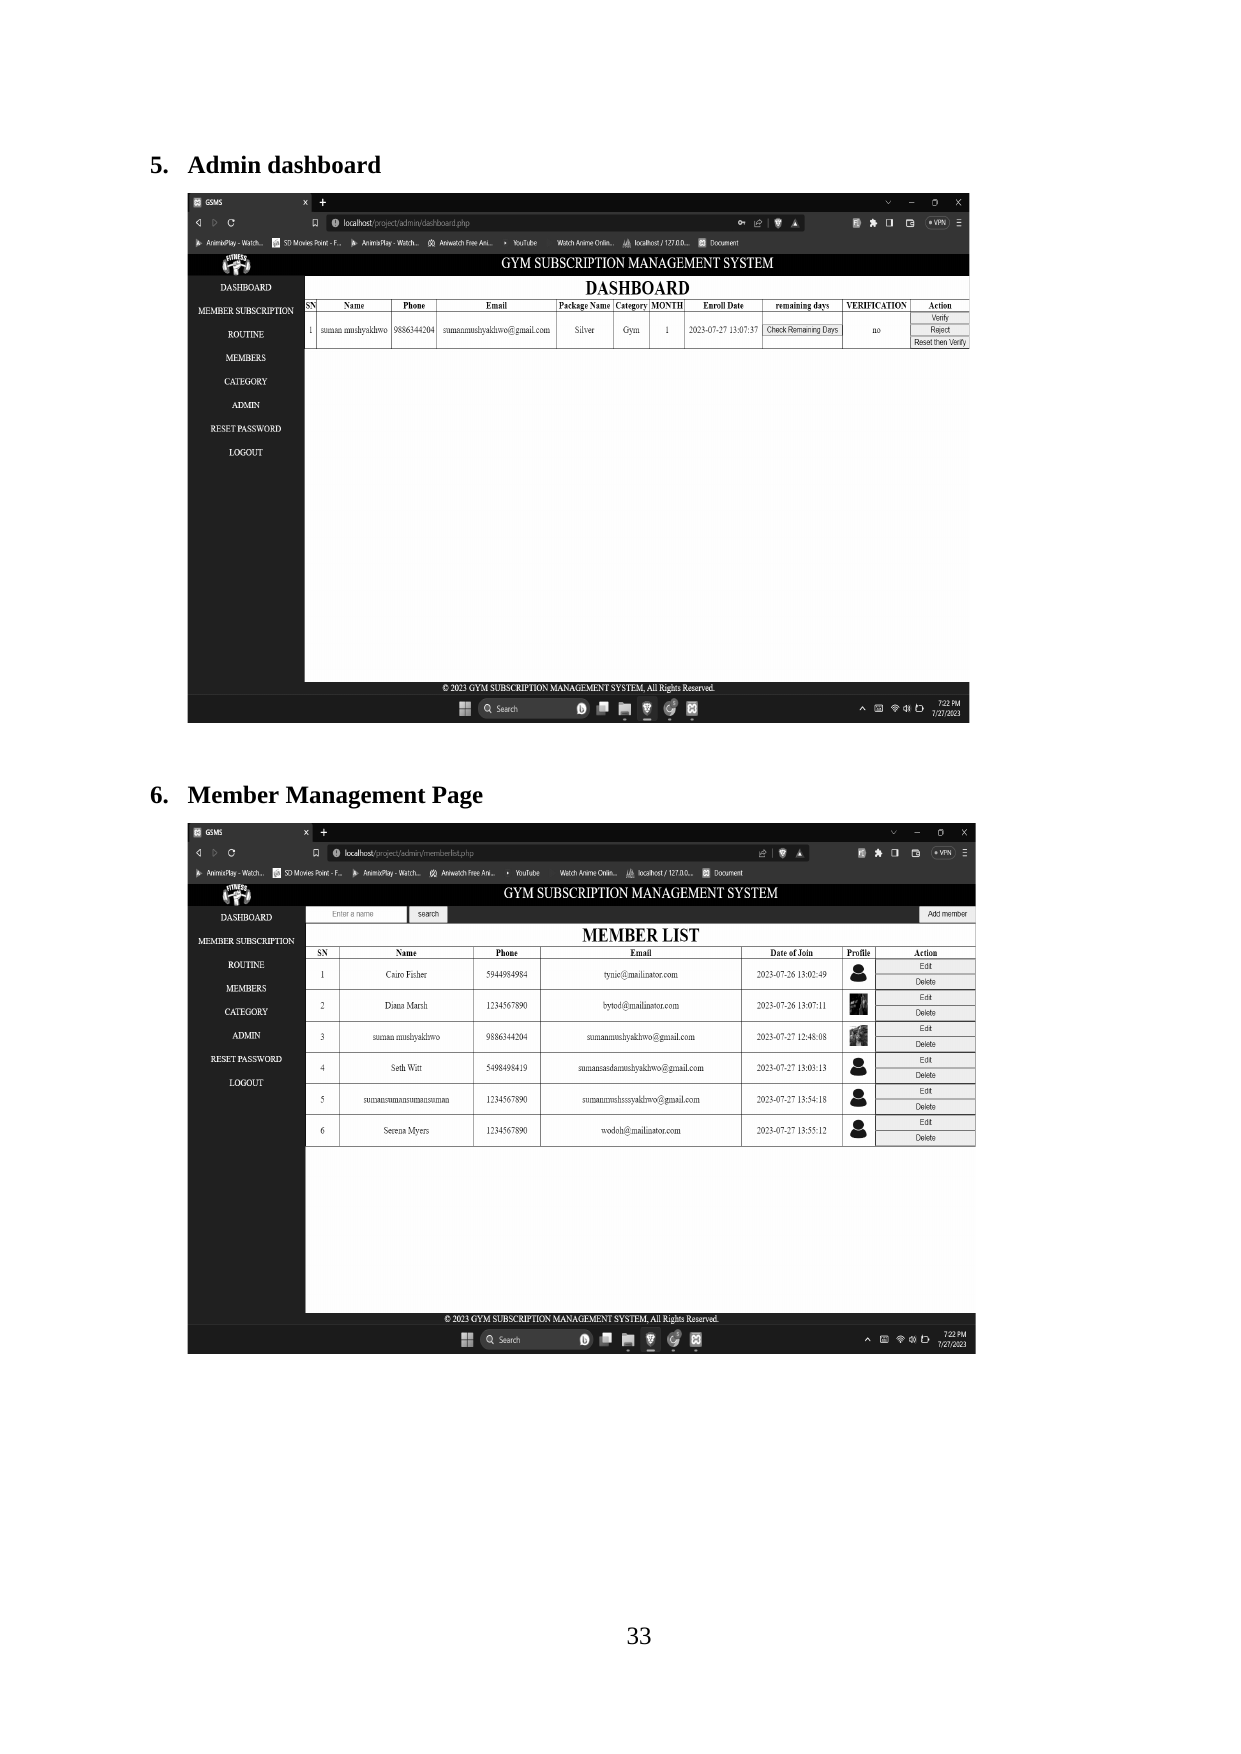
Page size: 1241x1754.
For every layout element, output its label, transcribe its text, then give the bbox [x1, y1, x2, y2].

list Admin dashboard [150, 150, 1090, 179]
picture [187, 823, 976, 1354]
picture [187, 193, 970, 723]
list Member Management Page [150, 780, 1090, 809]
